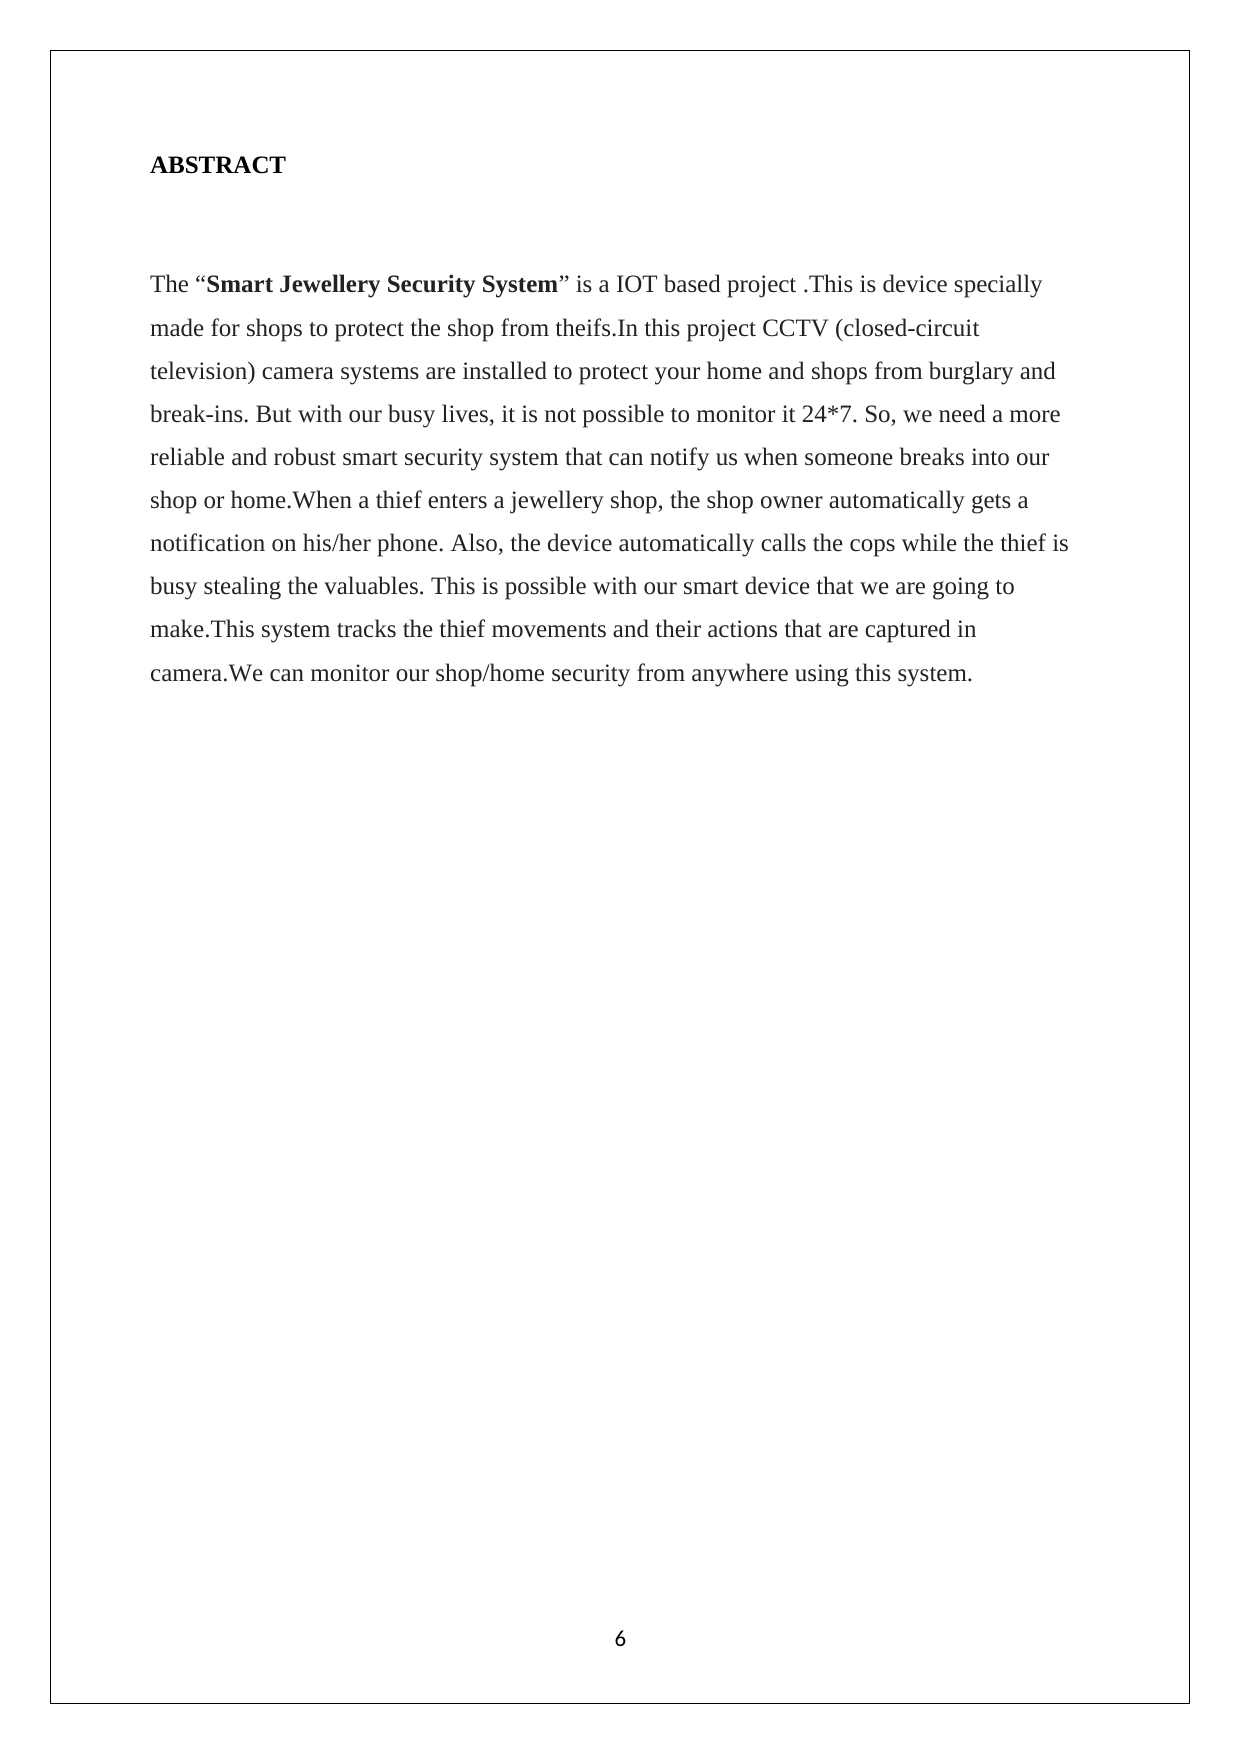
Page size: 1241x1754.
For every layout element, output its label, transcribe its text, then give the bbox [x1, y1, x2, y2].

text ABSTRACT [150, 150, 1090, 179]
text The “Smart Jewellery Security System” is a IOT based project .This is device specially made for shops to protect the shop from theifs.In this project CCTV (closed-circuit television) camera systems are installed to protect your home and shops from burglary and break-ins. But with our busy lives, it is not possible to monitor it 24*7. So, we need a more reliable and robust smart security system that can notify us when someone breaks into our shop or home.When a thief enters a jewellery shop, the shop owner automatically gets a notification on his/her phone. Also, the device automatically calls the cops while the thief is busy stealing the valuables. This is possible with our smart device that we are going to make.This system tracks the thief movements and their actions that are captured in camera.We can monitor our shop/home security from anywhere using this system. [150, 269, 1090, 686]
